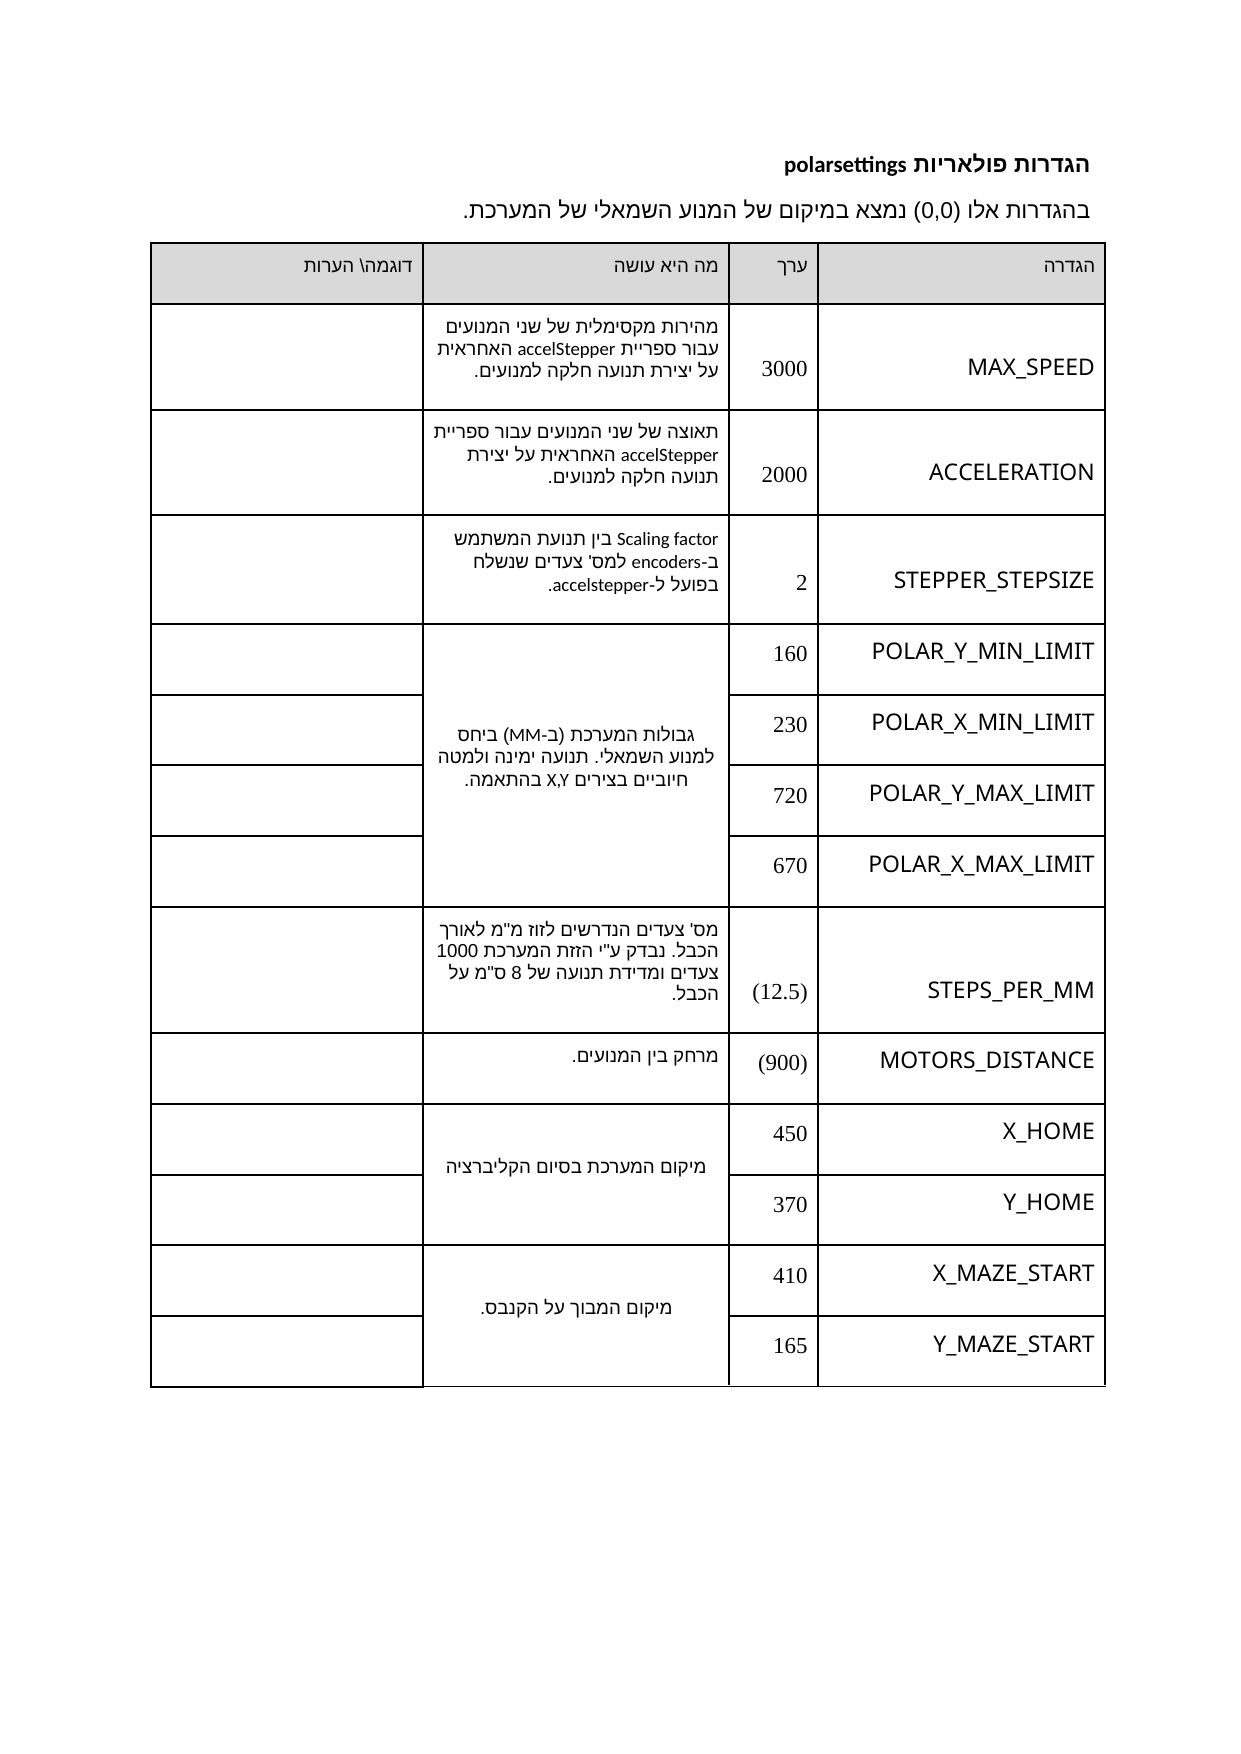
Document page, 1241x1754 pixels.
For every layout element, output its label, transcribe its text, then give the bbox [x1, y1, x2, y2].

table_cell POLAR_Y_MIN_LIMIT [819, 625, 1104, 693]
table_cell Y_HOME [819, 1176, 1104, 1244]
table_cell גבולות המערכת (ב-MM) ביחס למנוע השמאלי. תנועה ימינה ולמטה חיוביים בצירים X,Y בהתאמה. [424, 625, 728, 906]
table_header דוגמה\ הערות [152, 244, 422, 303]
table_cell [152, 1246, 422, 1315]
table_cell [152, 1176, 422, 1244]
table_cell מרחק בין המנועים. [424, 1034, 728, 1103]
table_cell [152, 837, 422, 906]
table_cell X_MAZE_START [819, 1246, 1104, 1315]
table_cell (900) [730, 1034, 817, 1103]
table_cell [152, 766, 422, 835]
table_cell [152, 516, 422, 623]
table_cell מיקום המבוך על הקנבס. [424, 1246, 729, 1386]
table_cell מיקום המערכת בסיום הקליברציה [424, 1105, 728, 1244]
table_header ערך [730, 244, 817, 303]
table_cell POLAR_Y_MAX_LIMIT [819, 766, 1104, 835]
table_cell Y_MAZE_START [819, 1317, 1105, 1386]
table_cell מהירות מקסימלית של שני המנועים עבור ספריית accelStepper האחראית על יצירת תנועה חלקה למנועים. [424, 305, 728, 409]
table_cell [152, 625, 422, 693]
table_cell 2 [730, 516, 817, 623]
table_cell [152, 305, 422, 409]
table_cell 450 [730, 1105, 817, 1173]
table_cell 230 [730, 696, 817, 764]
table_cell ACCELERATION [819, 411, 1104, 514]
table_cell STEPS_PER_MM [819, 908, 1104, 1032]
table_cell [152, 1105, 422, 1173]
table_cell 3000 [730, 305, 817, 409]
table_cell STEPPER_STEPSIZE [819, 516, 1104, 623]
table_cell X_HOME [819, 1105, 1104, 1173]
table_cell POLAR_X_MIN_LIMIT [819, 696, 1104, 764]
table_cell (12.5) [730, 908, 817, 1032]
table_cell [152, 1317, 422, 1386]
table_cell מס' צעדים הנדרשים לזוז מ"מ לאורך הכבל. נבדק ע"י הזזת המערכת 1000 צעדים ומדידת תנועה של 8 ס"מ על הכבל. [424, 908, 728, 1032]
table_cell [152, 908, 422, 1032]
table_cell תאוצה של שני המנועים עבור ספריית accelStepper האחראית על יצירת תנועה חלקה למנועים. [424, 411, 728, 514]
table_cell 160 [730, 625, 817, 693]
table_cell 165 [729, 1317, 817, 1386]
table_header מה היא עושה [424, 244, 728, 303]
table_cell 410 [730, 1246, 817, 1315]
text הגדרות פולאריות polarsettings [150, 150, 1090, 178]
table_cell Scaling factor בין תנועת המשתמש ב-encoders למס' צעדים שנשלח בפועל ל-accelstepper. [424, 516, 728, 623]
table_cell [152, 411, 422, 514]
table_cell [152, 1034, 422, 1103]
table_header הגדרה [819, 244, 1104, 303]
table_cell 720 [730, 766, 817, 835]
table_cell 670 [730, 837, 817, 906]
table_cell 2000 [730, 411, 817, 514]
table_cell POLAR_X_MAX_LIMIT [819, 837, 1104, 906]
text בהגדרות אלו (0,0) נמצא במיקום של המנוע השמאלי של המערכת. [150, 197, 1090, 223]
table_cell 370 [730, 1176, 817, 1244]
table_cell [152, 696, 422, 764]
table_cell MOTORS_DISTANCE [819, 1034, 1104, 1103]
table_cell MAX_SPEED [819, 305, 1104, 409]
